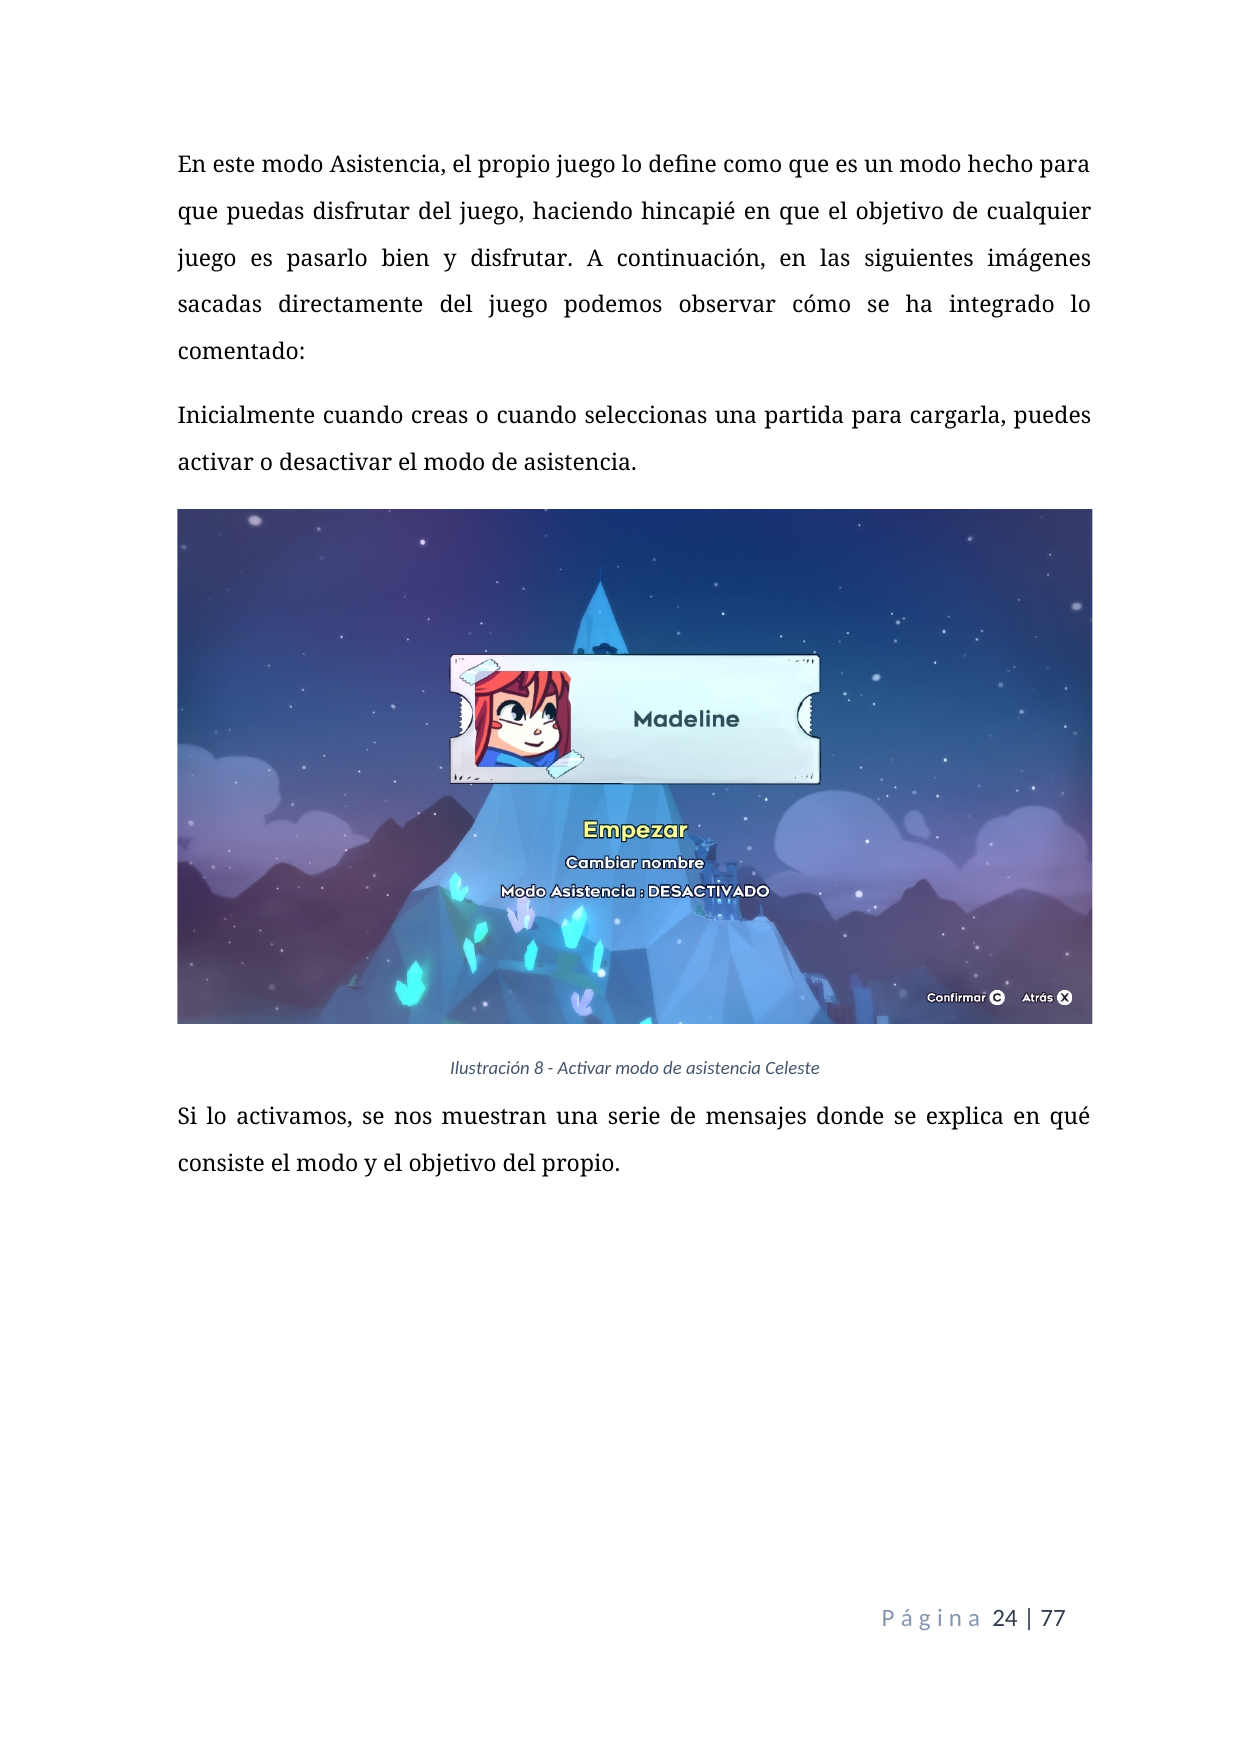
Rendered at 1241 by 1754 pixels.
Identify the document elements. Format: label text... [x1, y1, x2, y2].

picture [177, 509, 1093, 1024]
text En este modo Asistencia, el propio juego lo define como que es un modo hecho para que puedas disfrutar del juego, haciendo hincapié en que el objetivo de cualquier juego es pasarlo bien y disfrutar. A continuación, en las siguientes imágenes sacadas directamente del juego podemos observar cómo se ha integrado lo comentado: [177, 148, 1092, 366]
text Si lo activamos, se nos muestran una serie de mensajes donde se explica en qué consiste el modo y el objetivo del propio. [177, 1100, 1092, 1178]
text Inicialmente cuando creas o cuando seleccionas una partida para cargarla, puedes activar o desactivar el modo de asistencia. [177, 399, 1092, 477]
